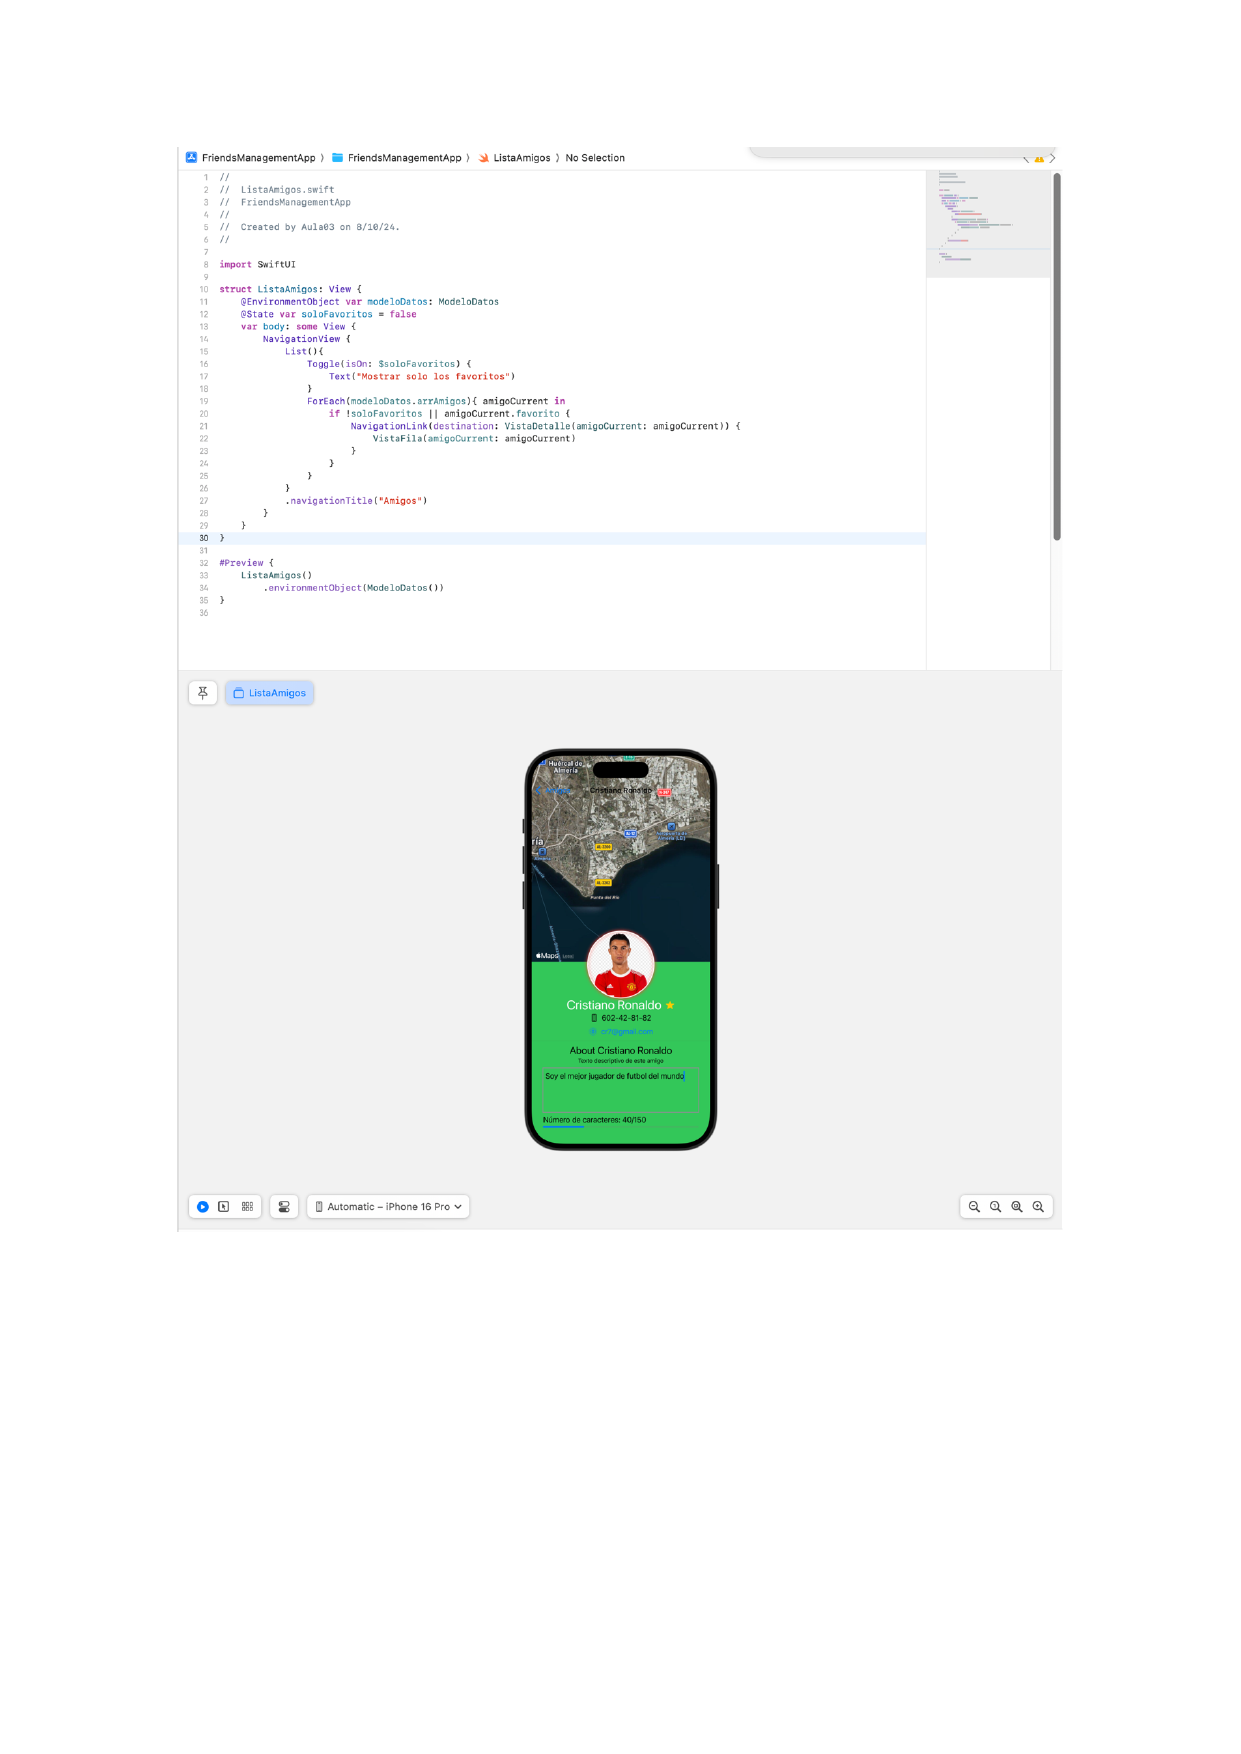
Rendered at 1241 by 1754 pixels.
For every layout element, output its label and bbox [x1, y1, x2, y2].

picture [177, 147, 1063, 1232]
